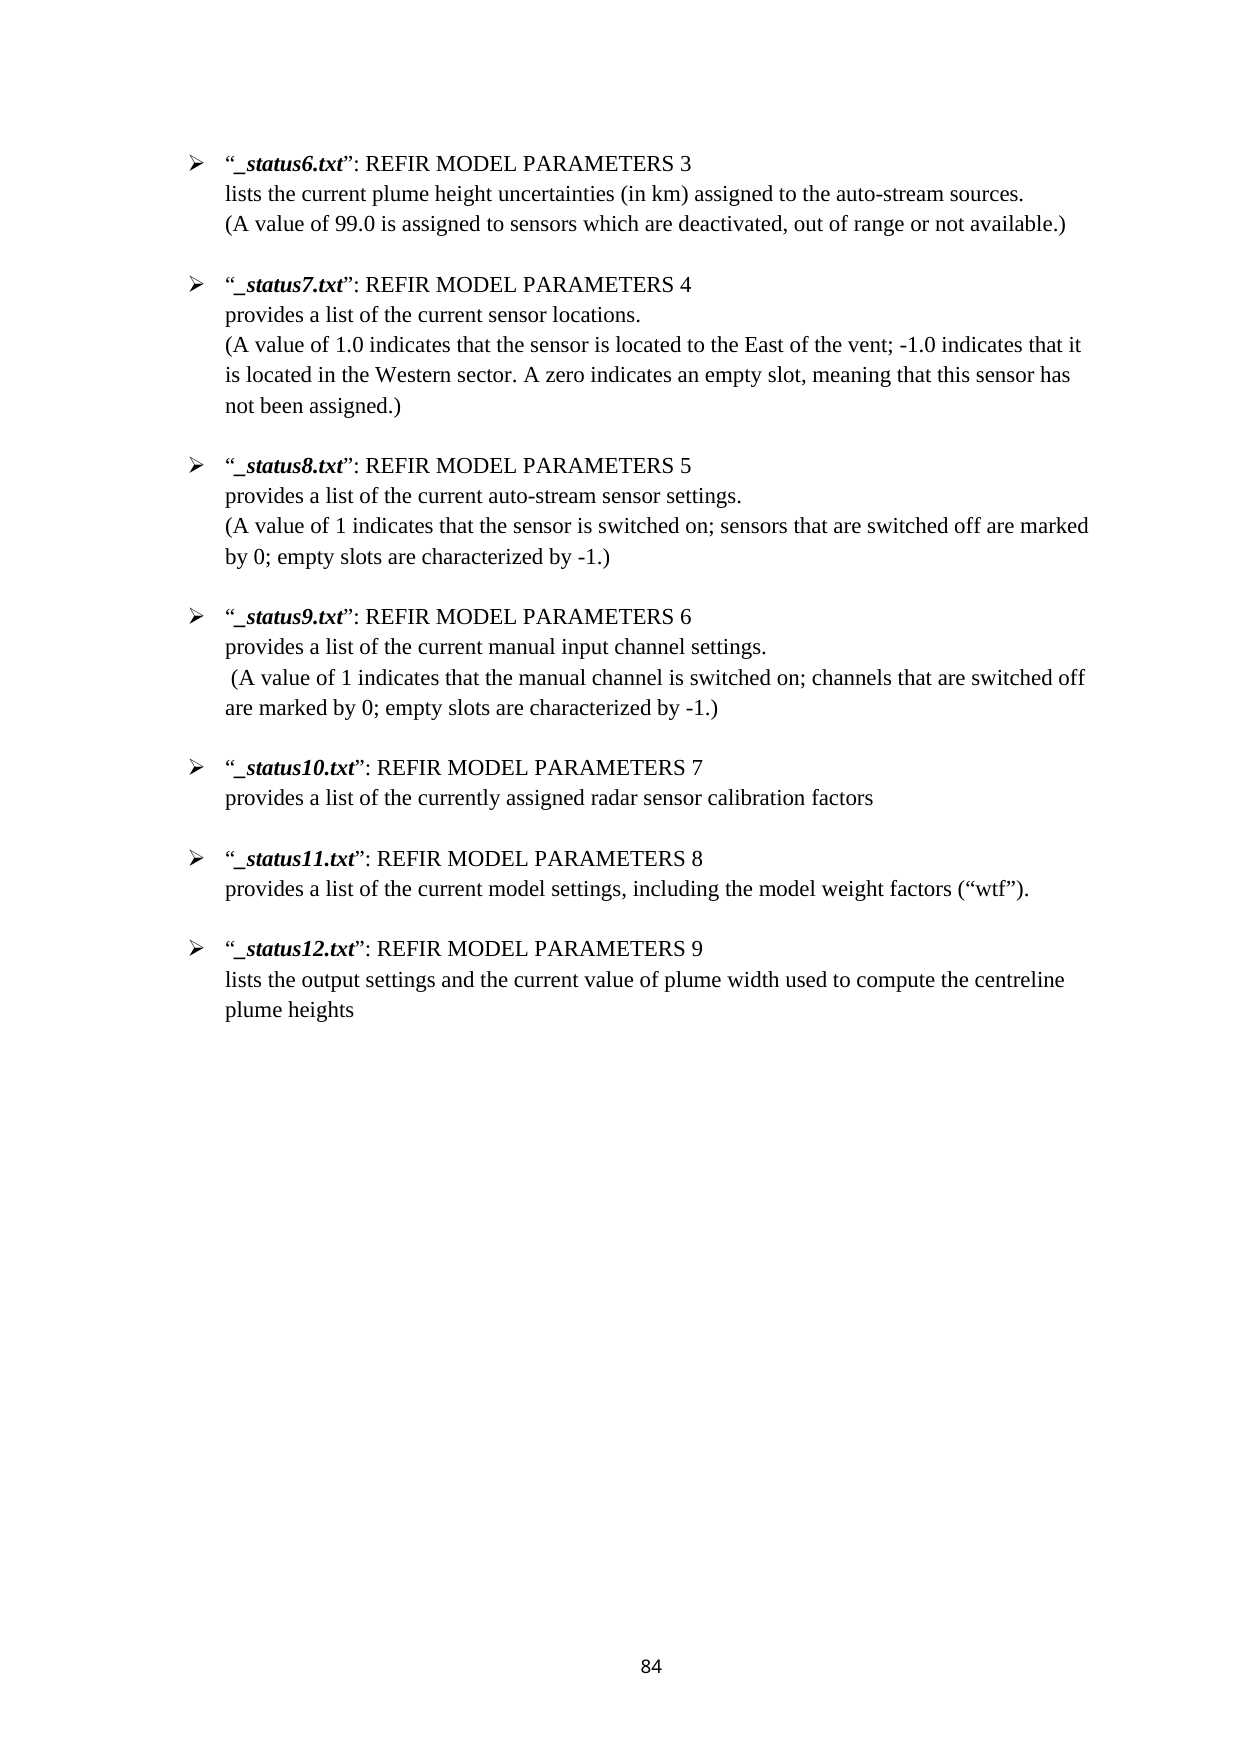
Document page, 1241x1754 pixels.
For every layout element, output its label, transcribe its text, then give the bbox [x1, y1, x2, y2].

list lists the output settings and the current value of plume width used to compute the centreline plume heights [225, 966, 1090, 1022]
list provides a list of the current auto-stream sensor settings. [225, 482, 1090, 509]
list (A value of 1 indicates that the sensor is switched on; sensors that are switched off are marked by 0; empty slots are characterized by -1.) [225, 512, 1090, 569]
list “_status10.txt”: REFIR MODEL PARAMETERS 7 [187, 754, 1090, 781]
list provides a list of the current manual input channel settings. [225, 633, 1090, 660]
list (A value of 1.0 indicates that the sensor is located to the East of the vent; -1.0 indicates that it is located in the Western sector. A zero indicates an empty slot, meaning that this sensor has not been assigned.) [225, 331, 1090, 418]
list “_status12.txt”: REFIR MODEL PARAMETERS 9 [187, 935, 1090, 962]
list “_status8.txt”: REFIR MODEL PARAMETERS 5 [187, 452, 1090, 478]
list provides a list of the currently assigned radar sensor calibration factors [225, 784, 1090, 811]
list “_status9.txt”: REFIR MODEL PARAMETERS 6 [187, 603, 1090, 629]
list “_status6.txt”: REFIR MODEL PARAMETERS 3 [187, 150, 1090, 176]
list “_status11.txt”: REFIR MODEL PARAMETERS 8 [187, 845, 1090, 871]
list lists the current plume height uncertainties (in km) assigned to the auto-stream sources. [225, 180, 1090, 207]
list “_status7.txt”: REFIR MODEL PARAMETERS 4 [187, 271, 1090, 297]
list (A value of 1 indicates that the manual channel is switched on; channels that are switched off are marked by 0; empty slots are characterized by -1.) [225, 663, 1090, 720]
list provides a list of the current model settings, including the model weight factors (“wtf”). [225, 875, 1090, 901]
list (A value of 99.0 is assigned to sensors which are deactivated, out of range or not available.) [225, 210, 1090, 237]
list provides a list of the current sensor locations. [225, 301, 1090, 327]
